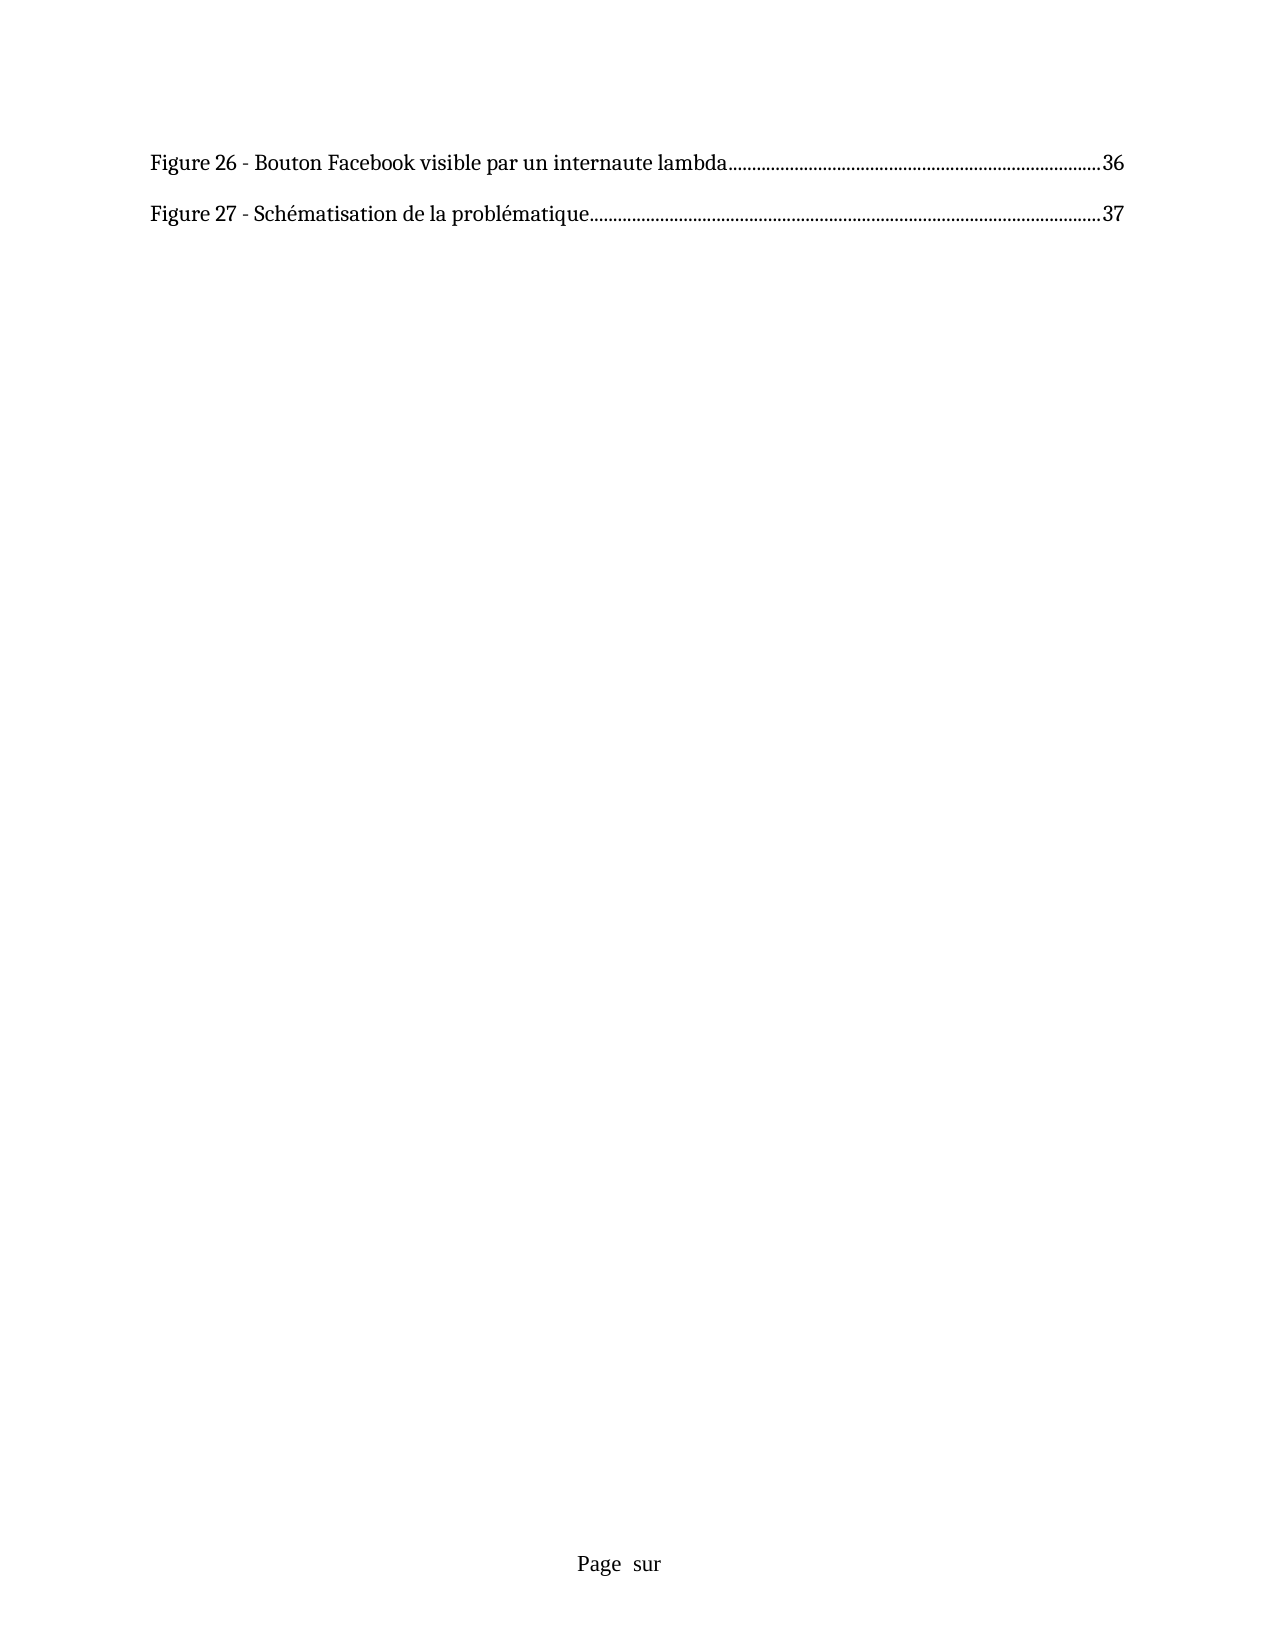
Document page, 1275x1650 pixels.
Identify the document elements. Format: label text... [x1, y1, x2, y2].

text Figure 27 - Schématisation de la problématique 37 [150, 201, 1125, 227]
text Figure 26 - Bouton Facebook visible par un internaute lambda 36 [150, 150, 1125, 176]
